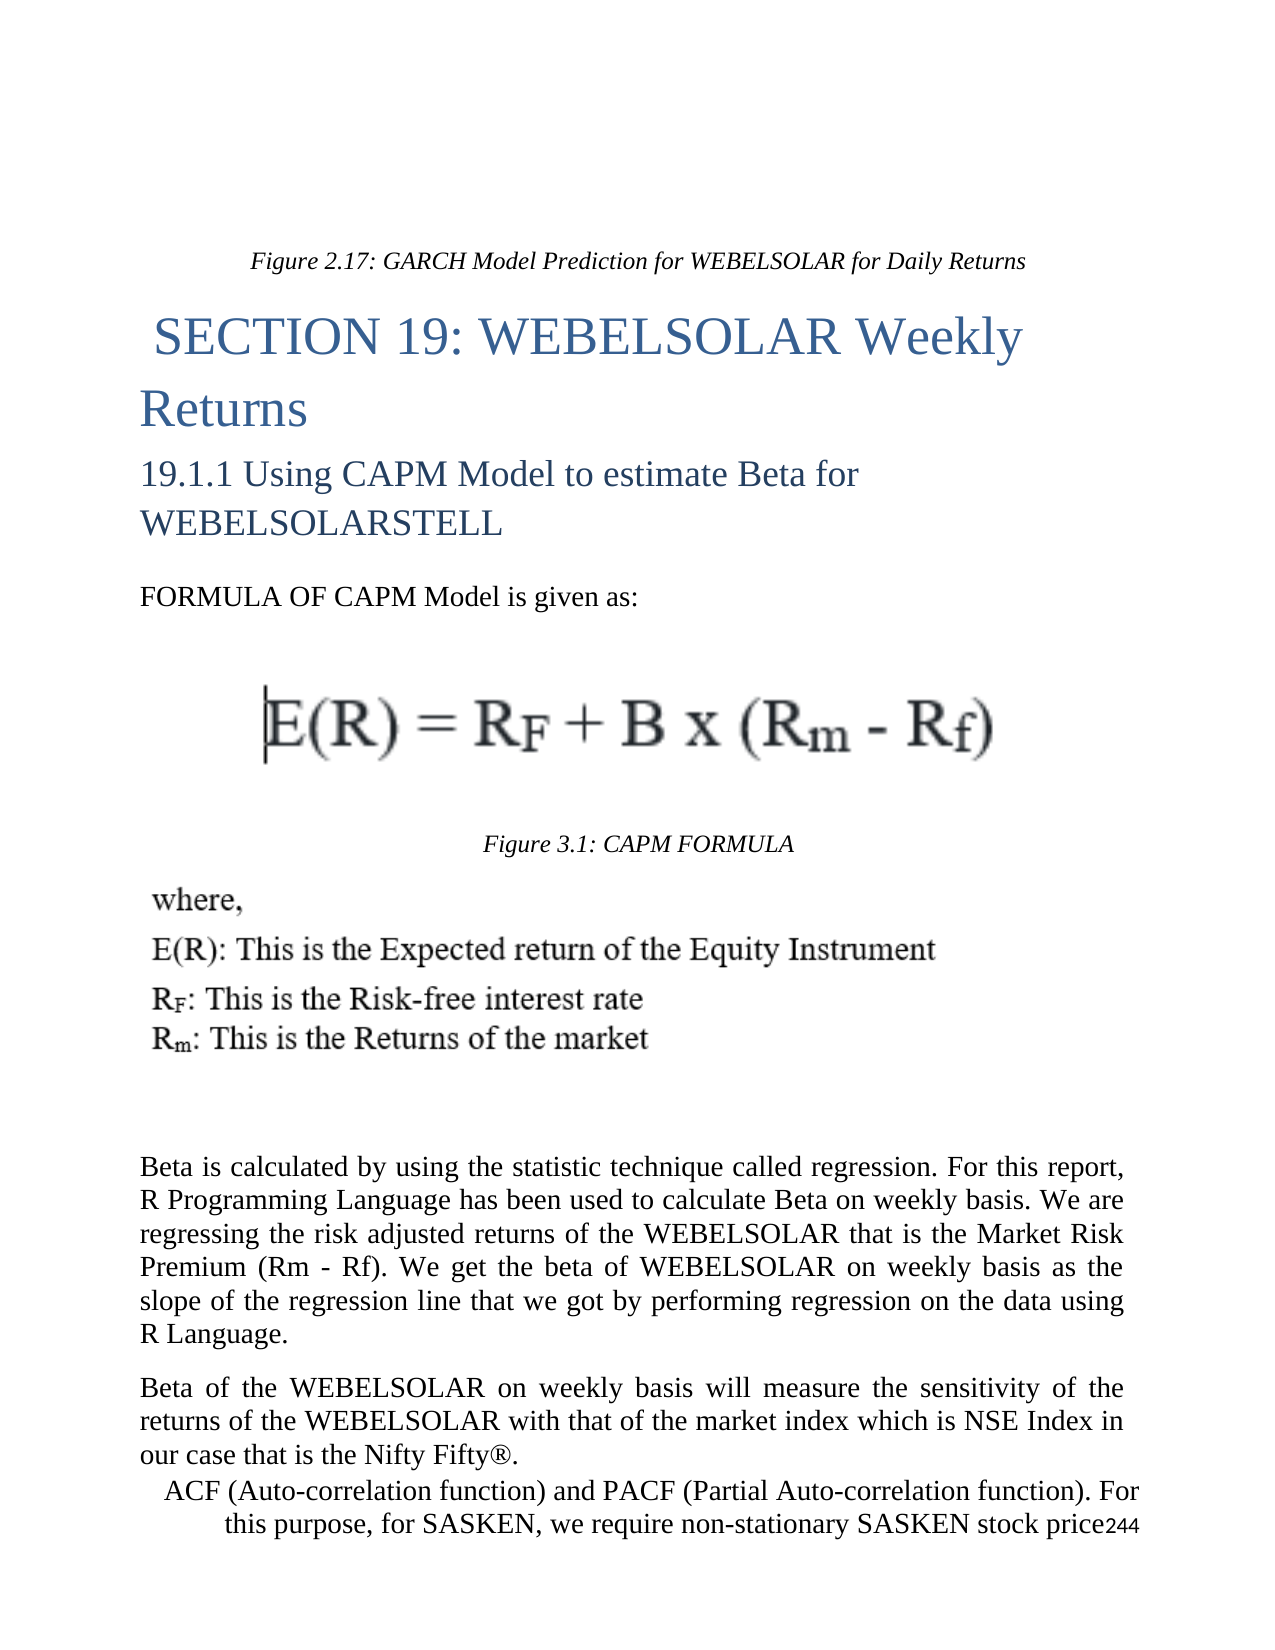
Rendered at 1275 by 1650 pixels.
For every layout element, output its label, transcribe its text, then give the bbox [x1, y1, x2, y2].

text Figure 2.17: GARCH Model Prediction for WEBELSOLAR for Daily Returns [139, 246, 1139, 274]
text Beta of the WEBELSOLAR on weekly basis will measure the sensitivity of the returns of the WEBELSOLAR with that of the market index which is NSE Index in our case that is the Nifty Fifty®. [139, 1370, 1125, 1471]
text Beta is calculated by using the statistic technique called regression. For this report, R Programming Language has been used to calculate Beta on weekly basis. We are regressing the risk adjusted returns of the WEBELSOLAR that is the Market Risk Premium (Rm - Rf). We get the beta of WEBELSOLAR on weekly basis as the slope of the regression line that we got by performing regression on the data using R Language. [139, 1149, 1125, 1350]
subtitle SECTION 19: WEBELSOLAR Weekly Returns [139, 304, 1139, 438]
text Figure 3.1: CAPM FORMULA [139, 829, 1139, 858]
picture [259, 641, 1020, 801]
text FORMULA OF CAPM Model is given as: [139, 579, 1139, 612]
picture [139, 877, 978, 1093]
subtitle 19.1.1 Using CAPM Model to estimate Beta for WEBELSOLARSTELL [139, 451, 1139, 544]
